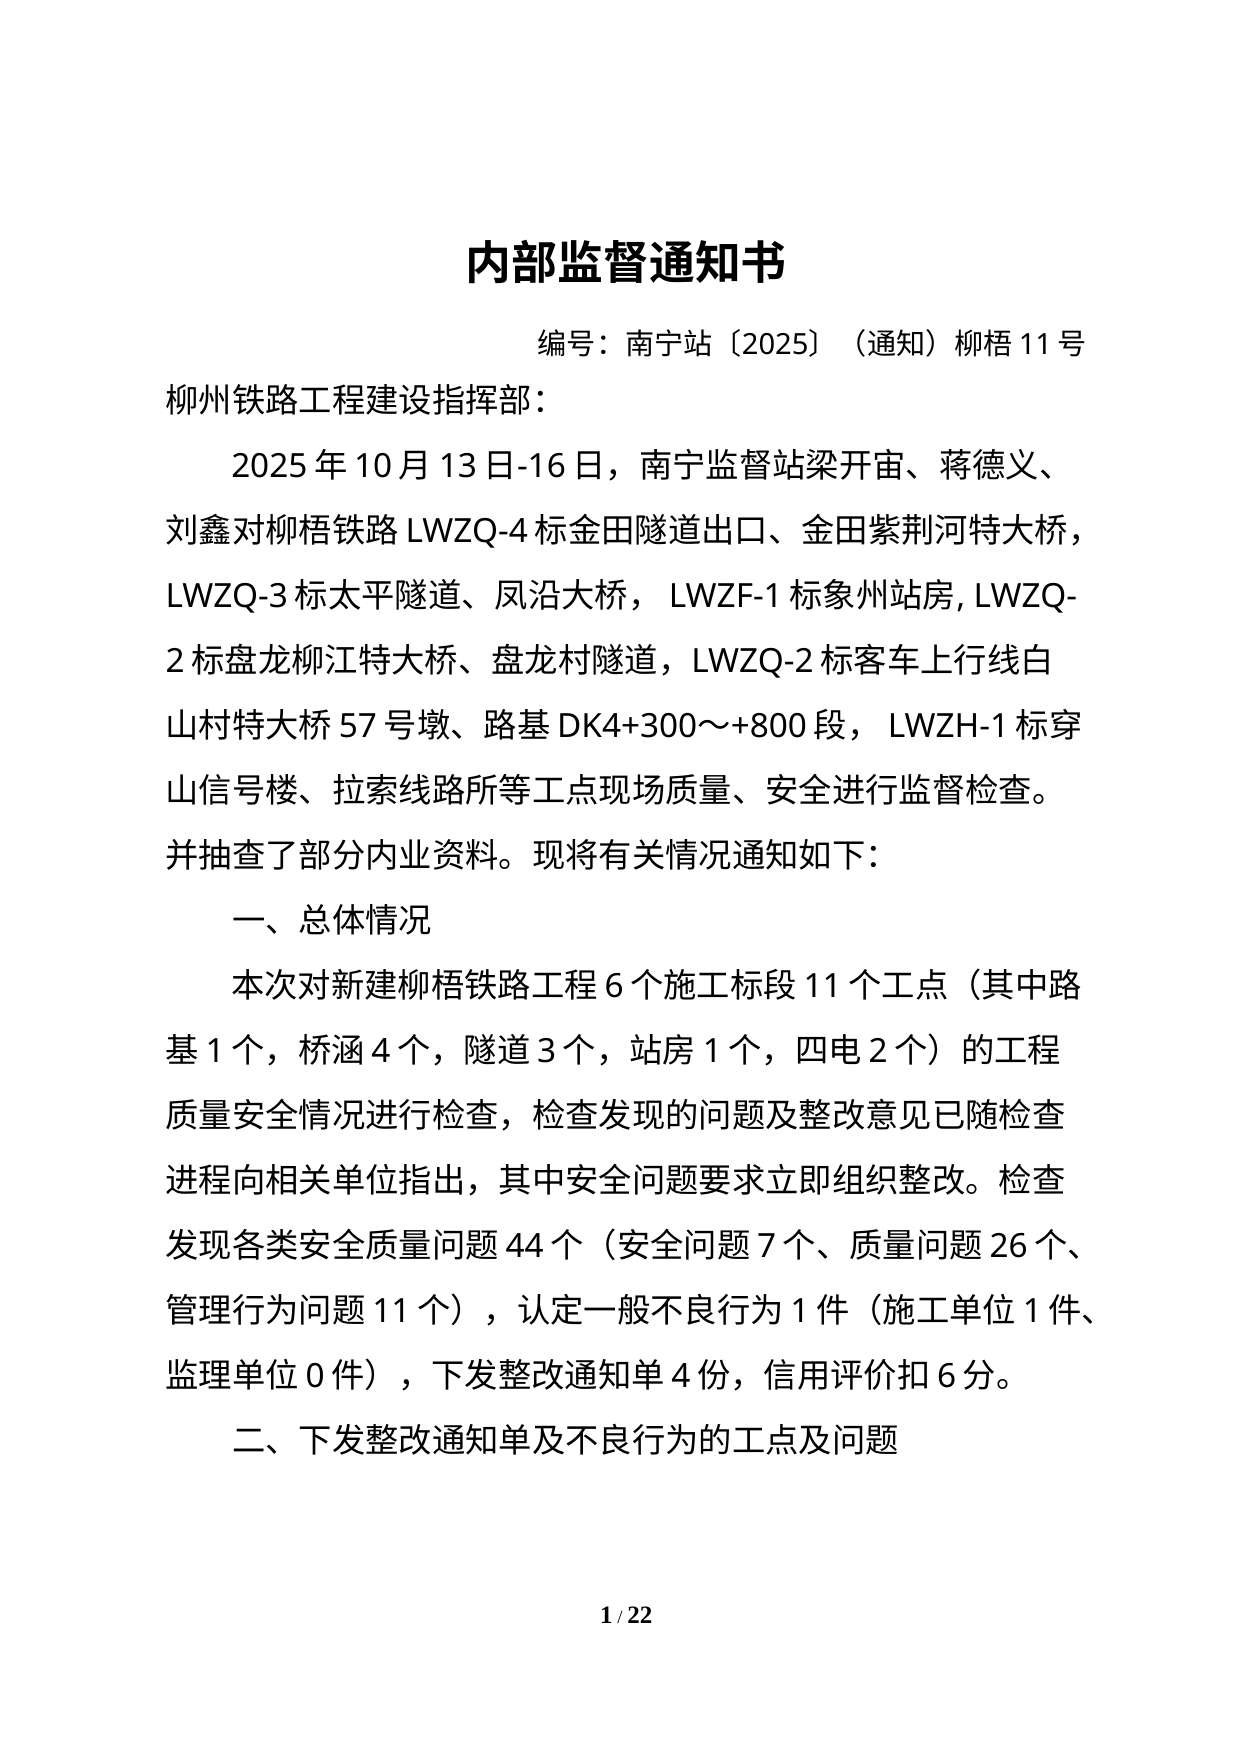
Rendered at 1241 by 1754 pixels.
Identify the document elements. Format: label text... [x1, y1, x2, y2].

text 二、下发整改通知单及不良行为的工点及问题 [165, 1406, 1087, 1471]
text 内部监督通知书 [165, 233, 1087, 291]
text 2025年10月13日-16日，南宁监督站梁开宙、蒋德义、刘鑫对柳梧铁路LWZQ-4标金田隧道出口、金田紫荆河特大桥，LWZQ-3标太平隧道、凤沿大桥， LWZF-1标象州站房, LWZQ-2标盘龙柳江特大桥、盘龙村隧道，LWZQ-2标客车上行线白山村特大桥57号墩、路基DK4+300～+800段， LWZH-1标穿山信号楼、拉索线路所等工点现场质量、安全进行监督检查。并抽查了部分内业资料。现将有关情况通知如下： [165, 431, 1087, 886]
text 编号：南宁站〔2025〕（通知）柳梧11号 [165, 307, 1087, 366]
text 一、总体情况 [165, 886, 1087, 951]
text 柳州铁路工程建设指挥部： [165, 366, 1087, 431]
text 本次对新建柳梧铁路工程6个施工标段11个工点（其中路基1个，桥涵4个，隧道3个，站房1个，四电2个）的工程质量安全情况进行检查，检查发现的问题及整改意见已随检查进程向相关单位指出，其中安全问题要求立即组织整改。检查发现各类安全质量问题44个（安全问题7个、质量问题26个、管理行为问题11个），认定一般不良行为1件（施工单位1件、监理单位0件），下发整改通知单4份，信用评价扣6分。 [165, 951, 1087, 1406]
